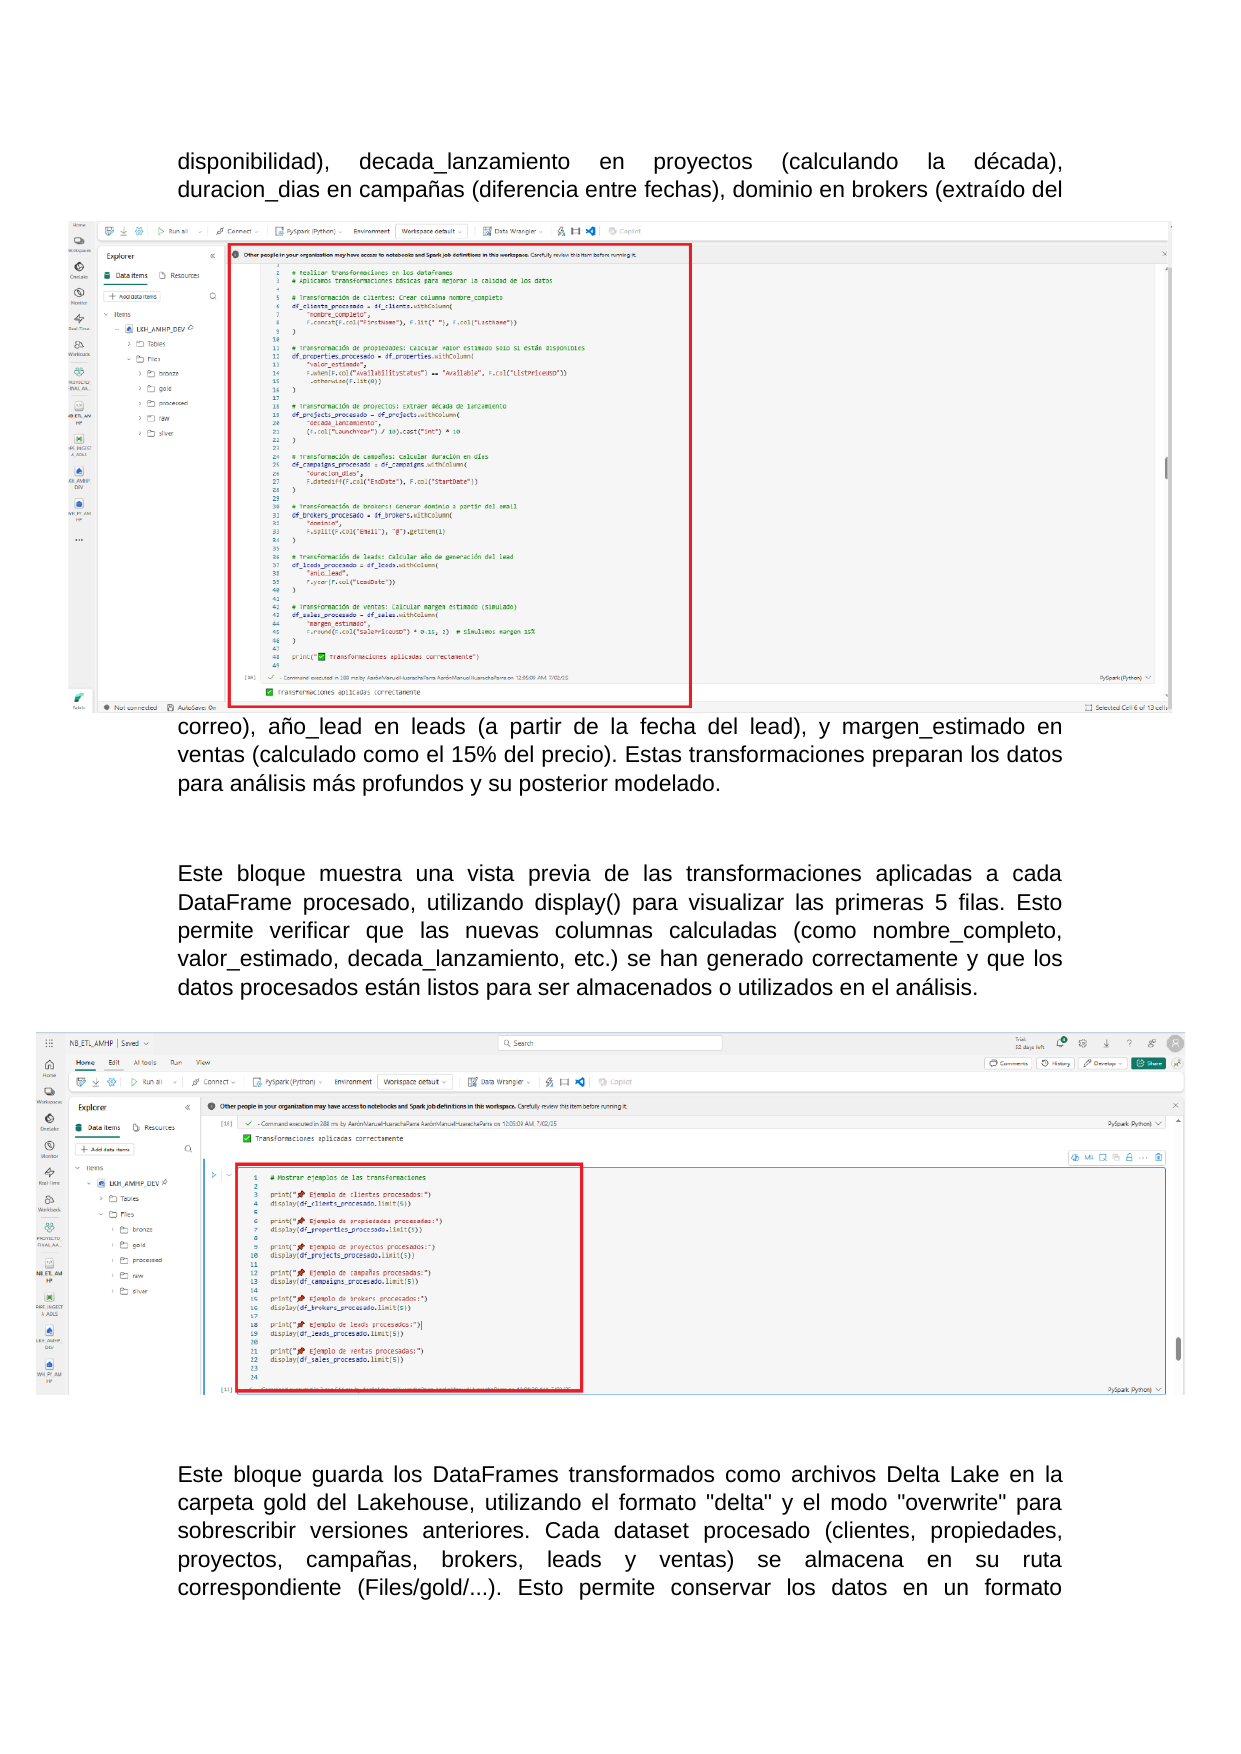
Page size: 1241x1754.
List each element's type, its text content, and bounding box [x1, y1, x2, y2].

picture [68, 221, 1172, 713]
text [177, 1461, 1063, 1601]
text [177, 148, 1063, 221]
picture [35, 1032, 1186, 1395]
text Este bloque muestra una vista previa de las transformaciones aplicadas a cada DataFrame procesado, utilizando display() para visualizar las primeras 5 filas. Esto permite verificar que las nuevas columnas calculadas (como nombre_completo, valor_estimado, decada_lanzamiento, etc.) se han generado correctamente y que los datos procesados están listos para ser almacenados o utilizados en el análisis. [177, 860, 1063, 1000]
